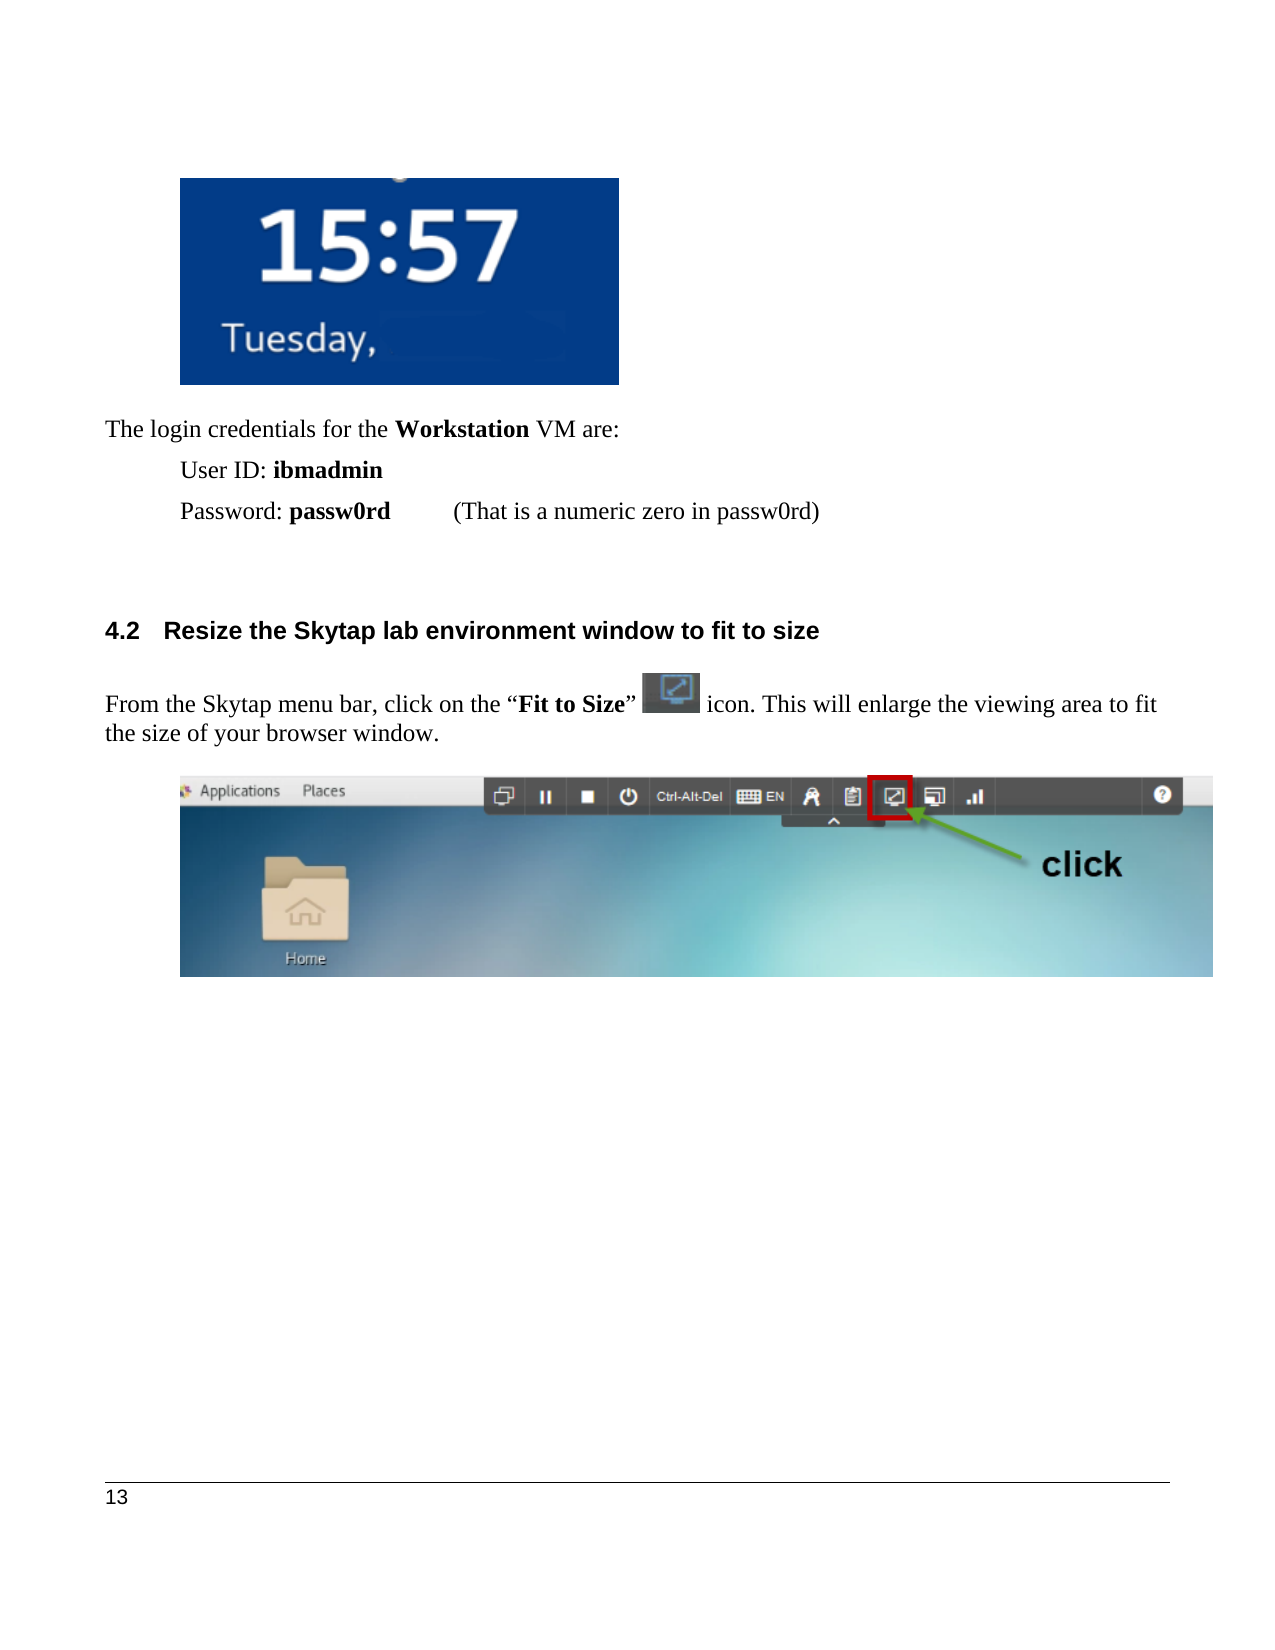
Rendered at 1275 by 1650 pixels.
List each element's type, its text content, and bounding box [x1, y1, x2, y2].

subtitle Resize the Skytap lab environment window to fit to size [105, 616, 1170, 645]
text User ID: ibmadmin [180, 455, 1170, 484]
picture [180, 775, 1213, 977]
picture [180, 178, 619, 385]
text Password: passw0rd (That is a numeric zero in passw0rd) [180, 496, 1170, 525]
text From the Skytap menu bar, click on the “Fit to Size” icon. This will enlarge the viewing area to fit the size of your browser window. [105, 674, 1170, 747]
text The login credentials for the Workstation VM are: [105, 414, 1170, 442]
picture [642, 673, 700, 713]
